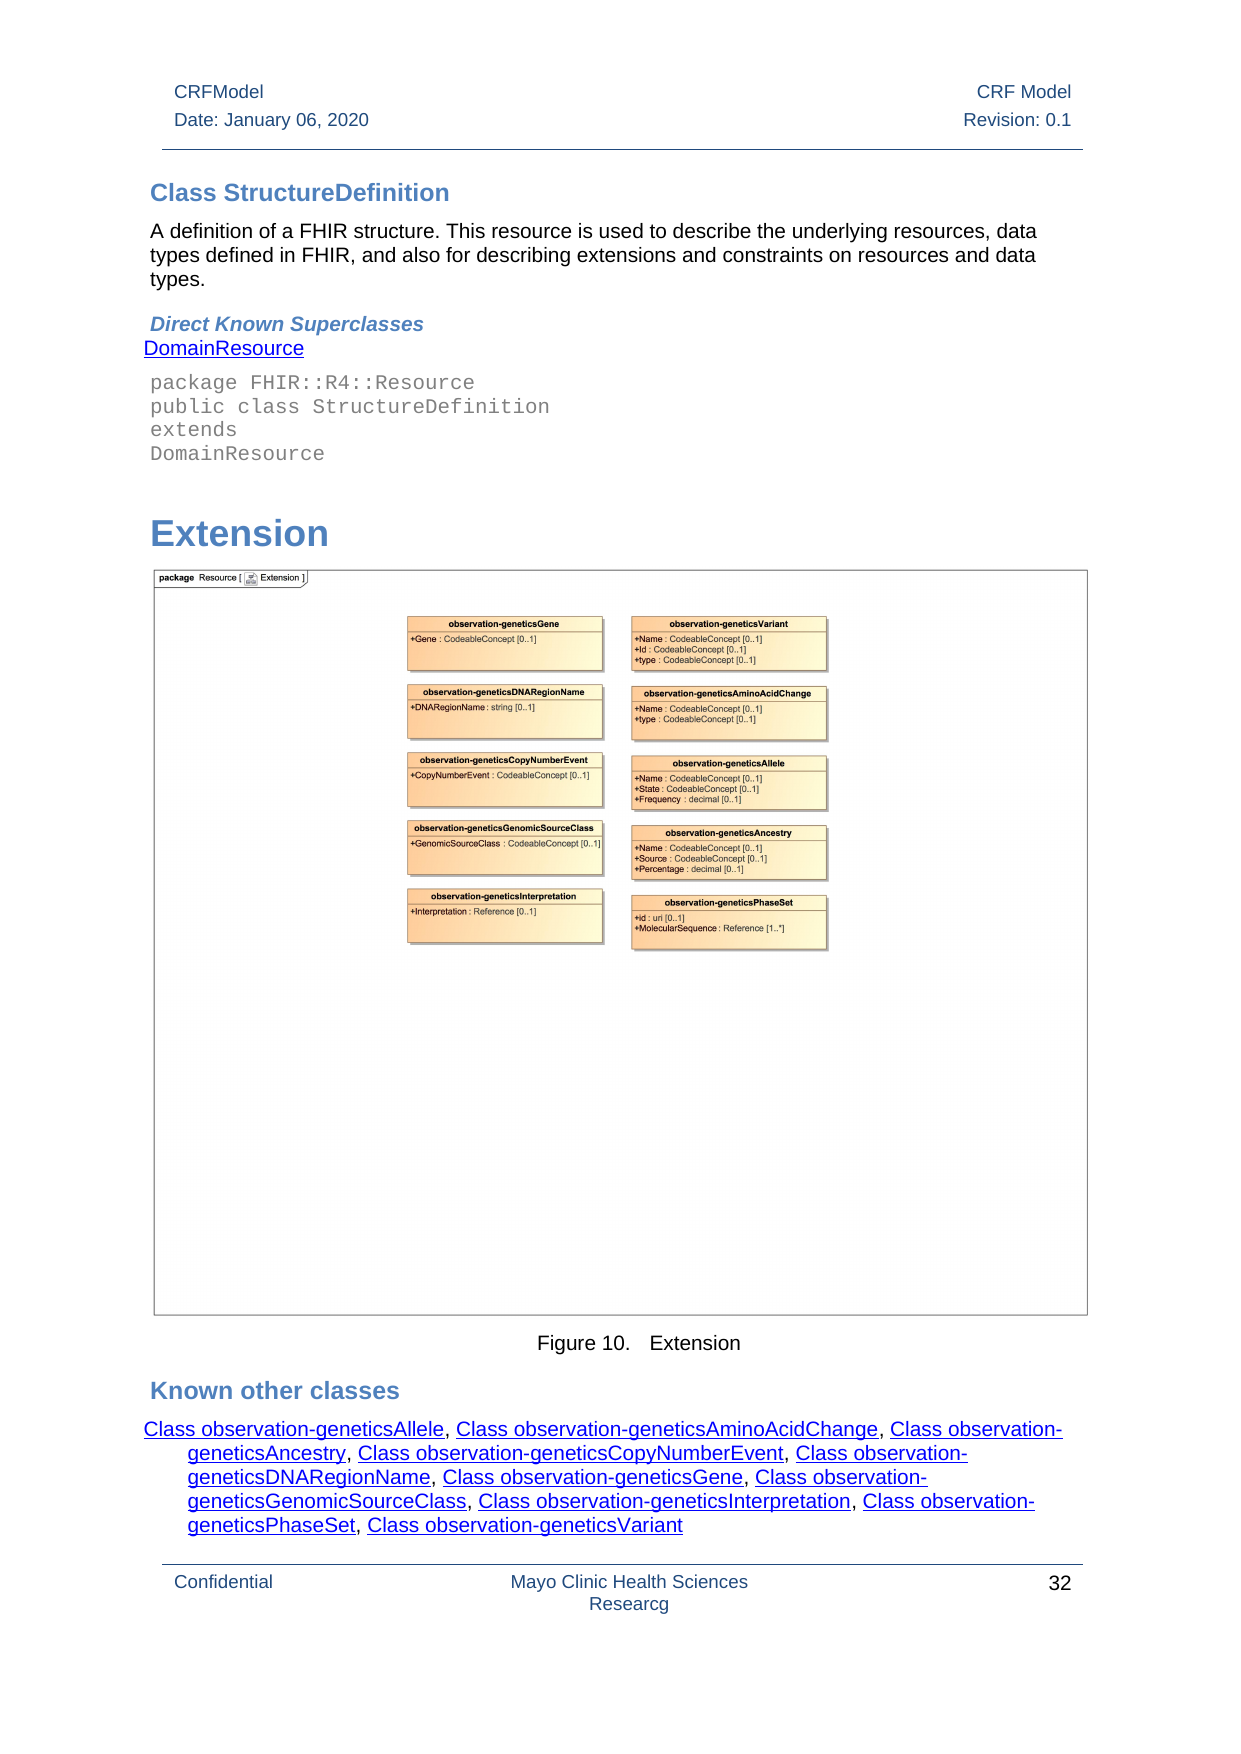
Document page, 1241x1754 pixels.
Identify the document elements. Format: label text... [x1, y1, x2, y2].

subtitle Extension [150, 511, 1090, 554]
subtitle Direct Known Superclasses [150, 312, 1090, 336]
text A definition of a FHIR structure. This resource is used to describe the underlying resources, data types defined in FHIR, and also for describing extensions and constraints on resources and data types. [150, 219, 1090, 291]
text DomainResource [150, 443, 1090, 467]
picture [150, 566, 1091, 1319]
text Extension [187, 1331, 1090, 1355]
text package FHIR::R4::Resource [150, 372, 1090, 396]
text Class observation-geneticsAllele, Class observation-geneticsAminoAcidChange, Class observation-geneticsAncestry, Class observation-geneticsCopyNumberEvent, Class observation-geneticsDNARegionName, Class observation-geneticsGene, Class observation-geneticsGenomicSourceClass, Class observation-geneticsInterpretation, Class observation-geneticsPhaseSet, Class observation-geneticsVariant [143, 1417, 1090, 1537]
text DomainResource [143, 336, 1090, 360]
subtitle Class StructureDefinition [150, 178, 1090, 207]
text extends [150, 419, 1090, 443]
text public class StructureDefinition [150, 396, 1090, 419]
subtitle Known other classes [150, 1376, 1090, 1405]
